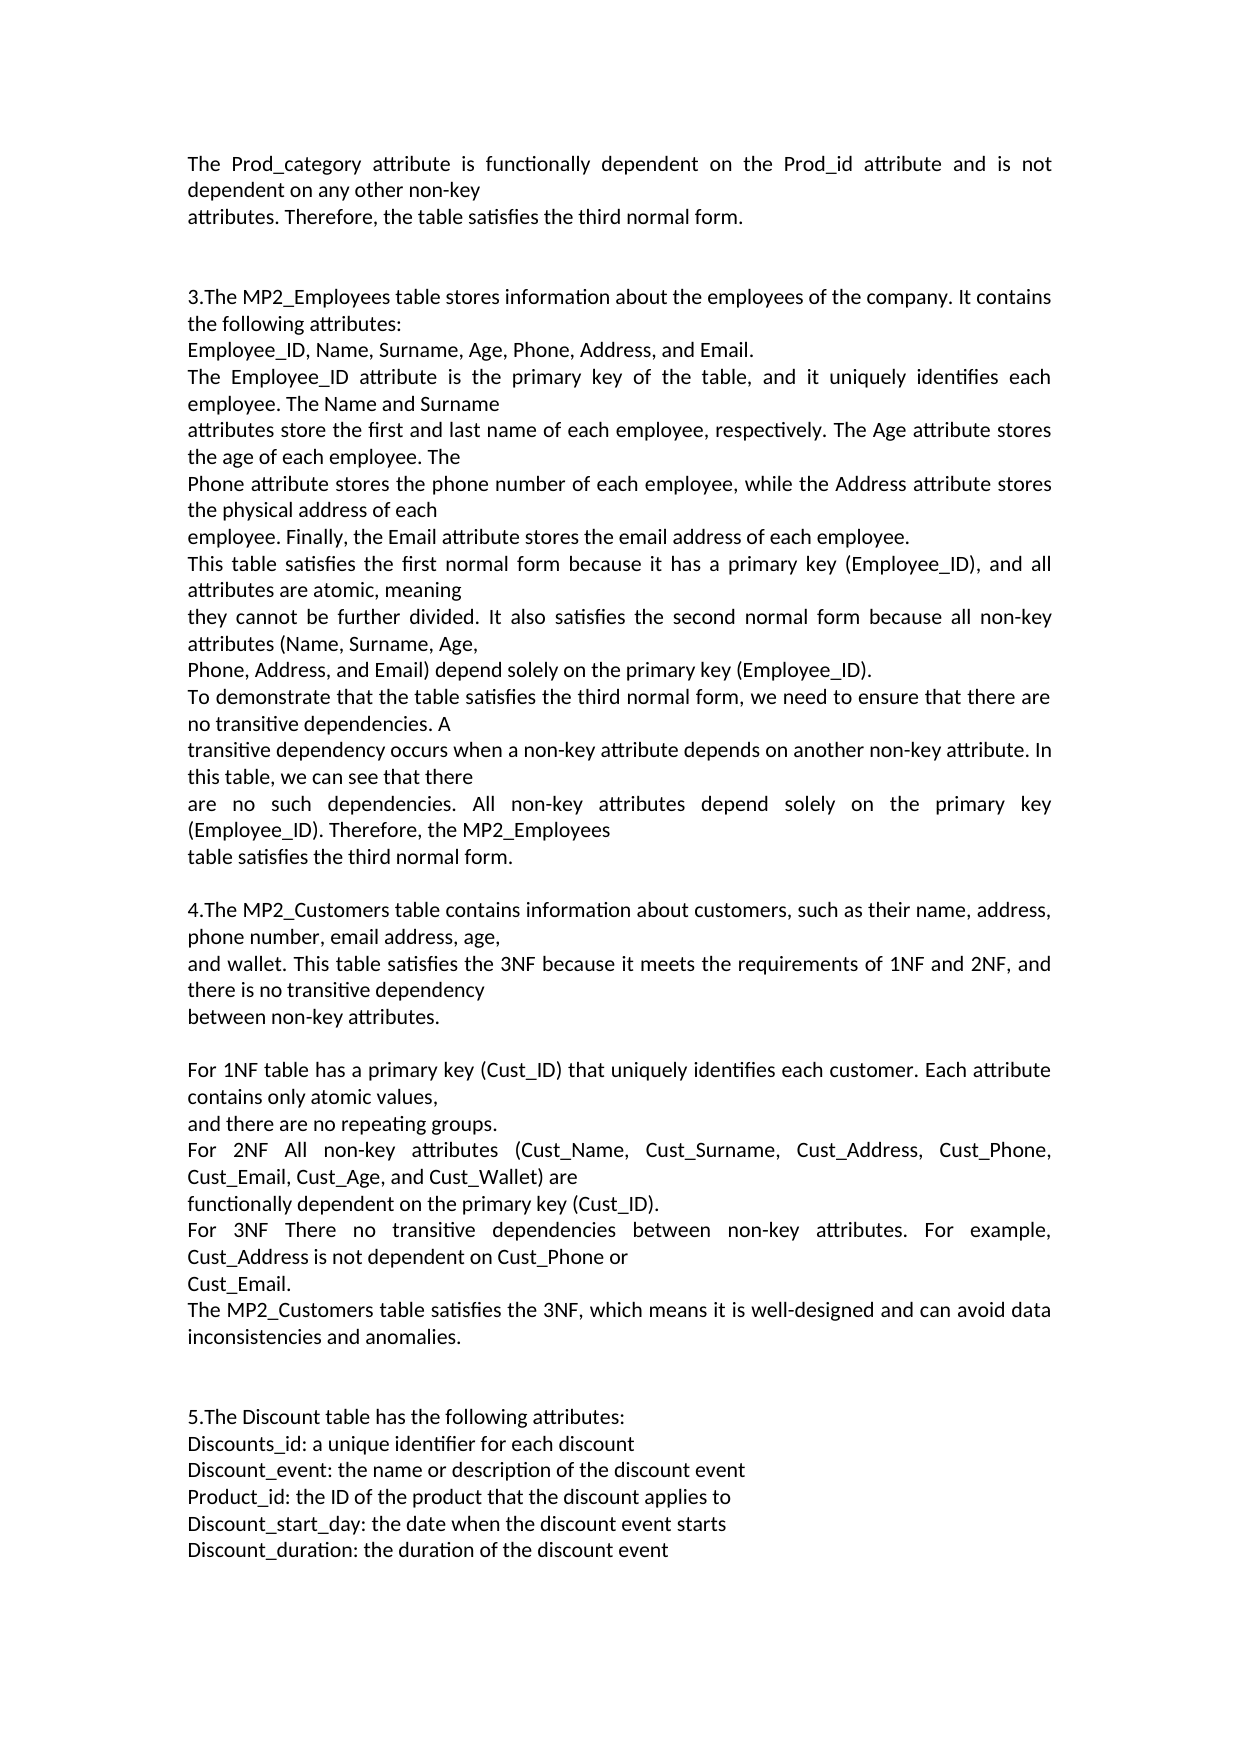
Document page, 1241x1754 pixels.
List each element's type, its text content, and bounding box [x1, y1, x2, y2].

text table satisfies the third normal form. [187, 843, 1053, 870]
text 5.The Discount table has the following attributes: [187, 1403, 1053, 1430]
text Discount_start_day: the date when the discount event starts [187, 1510, 1053, 1537]
text and there are no repeating groups. [187, 1110, 1053, 1137]
text are no such dependencies. All non-key attributes depend solely on the primary key (Employee_ID). Therefore, the MP2_Employees [187, 790, 1053, 843]
text employee. Finally, the Email attribute stores the email address of each employee. [187, 523, 1053, 550]
text The Employee_ID attribute is the primary key of the table, and it uniquely identifies each employee. The Name and Surname [187, 363, 1053, 417]
text Cust_Email. [187, 1270, 1053, 1297]
text Product_id: the ID of the product that the discount applies to [187, 1483, 1053, 1510]
text between non-key attributes. [187, 1003, 1053, 1030]
text The Prod_category attribute is functionally dependent on the Prod_id attribute and is not dependent on any other non-key [187, 150, 1053, 203]
text This table satisfies the first normal form because it has a primary key (Employee_ID), and all attributes are atomic, meaning [187, 550, 1053, 603]
text For 2NF All non-key attributes (Cust_Name, Cust_Surname, Cust_Address, Cust_Phone, Cust_Email, Cust_Age, and Cust_Wallet) are [187, 1137, 1053, 1190]
text For 1NF table has a primary key (Cust_ID) that uniquely identifies each customer. Each attribute contains only atomic values, [187, 1057, 1053, 1110]
text and wallet. This table satisfies the 3NF because it meets the requirements of 1NF and 2NF, and there is no transitive dependency [187, 950, 1053, 1003]
text they cannot be further divided. It also satisfies the second normal form because all non-key attributes (Name, Surname, Age, [187, 603, 1053, 657]
text For 3NF There no transitive dependencies between non-key attributes. For example, Cust_Address is not dependent on Cust_Phone or [187, 1217, 1053, 1270]
text Discount_duration: the duration of the discount event [187, 1537, 1053, 1563]
text Discounts_id: a unique identifier for each discount [187, 1430, 1053, 1457]
text attributes. Therefore, the table satisfies the third normal form. [187, 203, 1053, 230]
text To demonstrate that the table satisfies the third normal form, we need to ensure that there are no transitive dependencies. A [187, 683, 1053, 737]
text 4.The MP2_Customers table contains information about customers, such as their name, address, phone number, email address, age, [187, 897, 1053, 950]
text Employee_ID, Name, Surname, Age, Phone, Address, and Email. [187, 337, 1053, 363]
text transitive dependency occurs when a non-key attribute depends on another non-key attribute. In this table, we can see that there [187, 737, 1053, 790]
text attributes store the first and last name of each employee, respectively. The Age attribute stores the age of each employee. The [187, 417, 1053, 470]
text Discount_event: the name or description of the discount event [187, 1457, 1053, 1483]
text 3.The MP2_Employees table stores information about the employees of the company. It contains the following attributes: [187, 283, 1053, 337]
text Phone attribute stores the phone number of each employee, while the Address attribute stores the physical address of each [187, 470, 1053, 523]
text Phone, Address, and Email) depend solely on the primary key (Employee_ID). [187, 657, 1053, 683]
text The MP2_Customers table satisfies the 3NF, which means it is well-designed and can avoid data inconsistencies and anomalies. [187, 1297, 1053, 1350]
text functionally dependent on the primary key (Cust_ID). [187, 1190, 1053, 1217]
